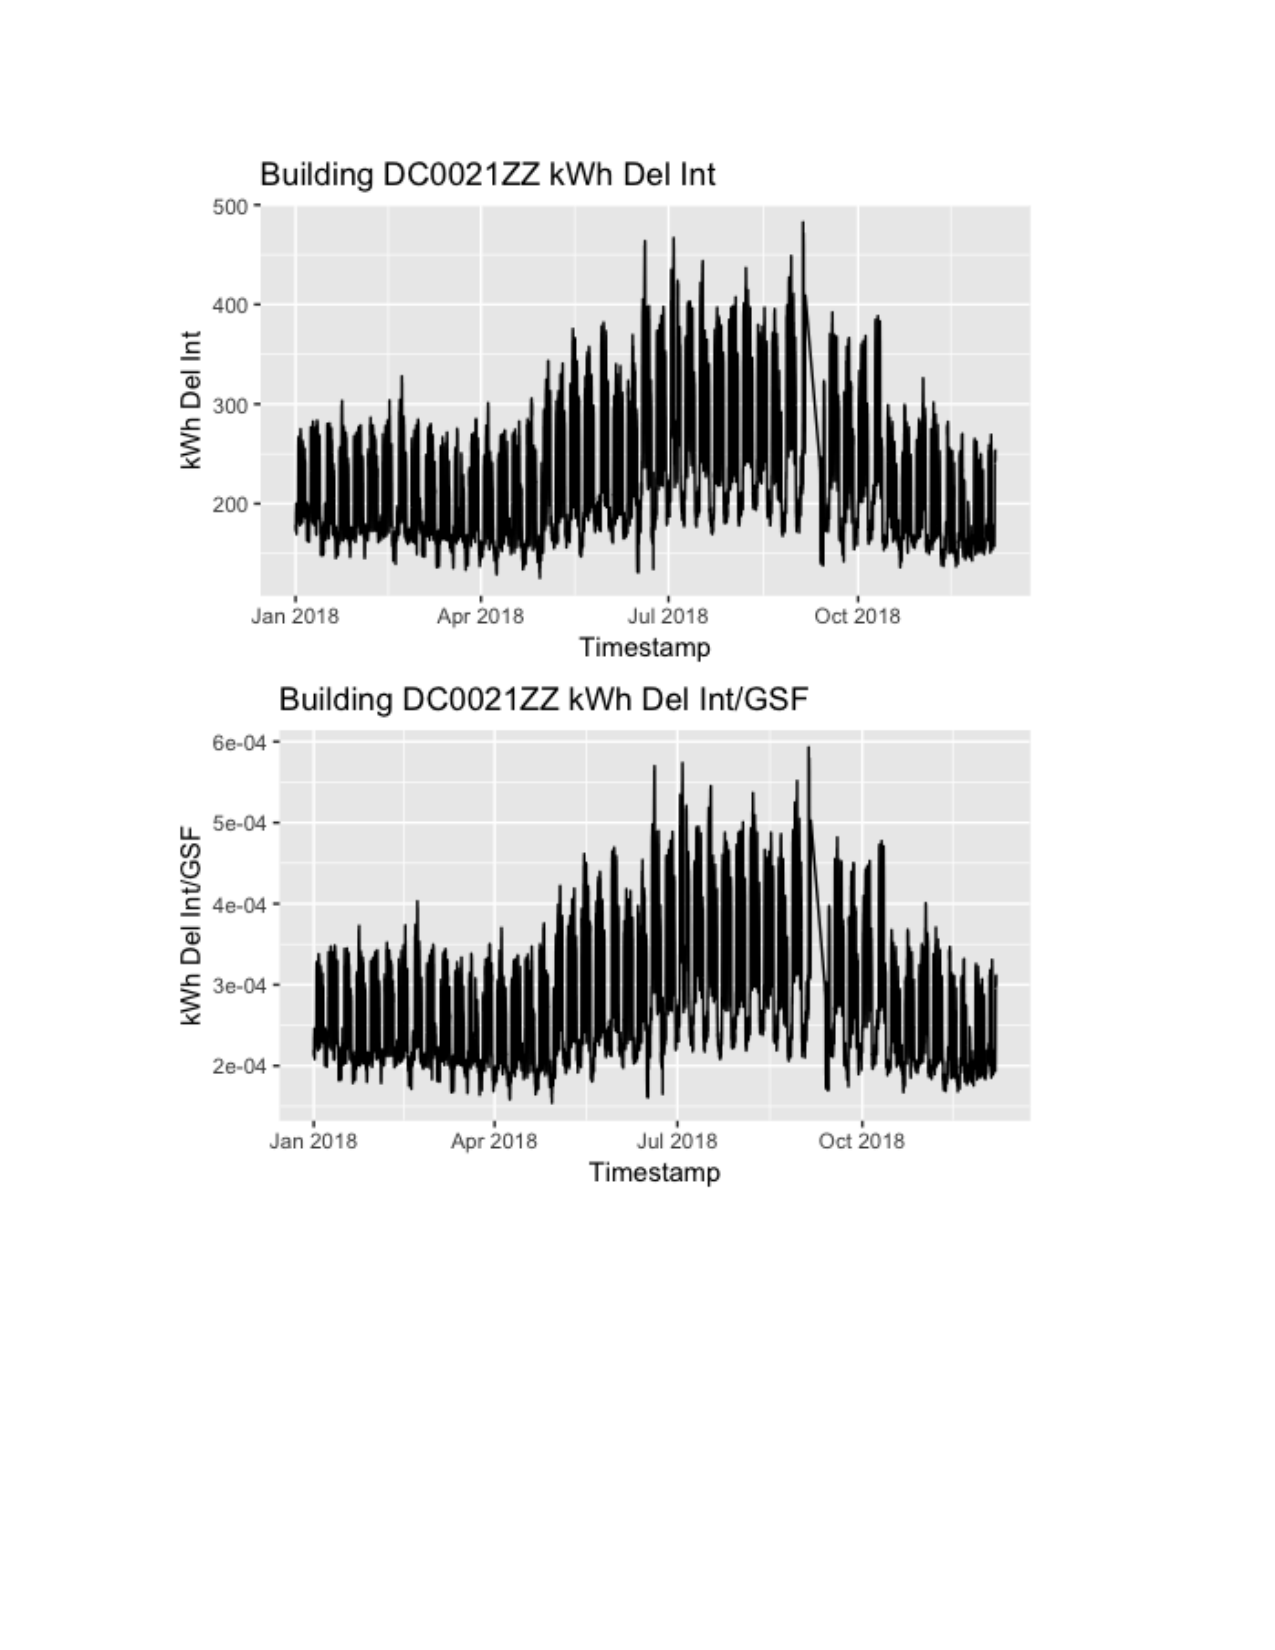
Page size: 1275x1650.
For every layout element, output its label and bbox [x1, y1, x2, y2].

picture [168, 150, 1044, 1200]
